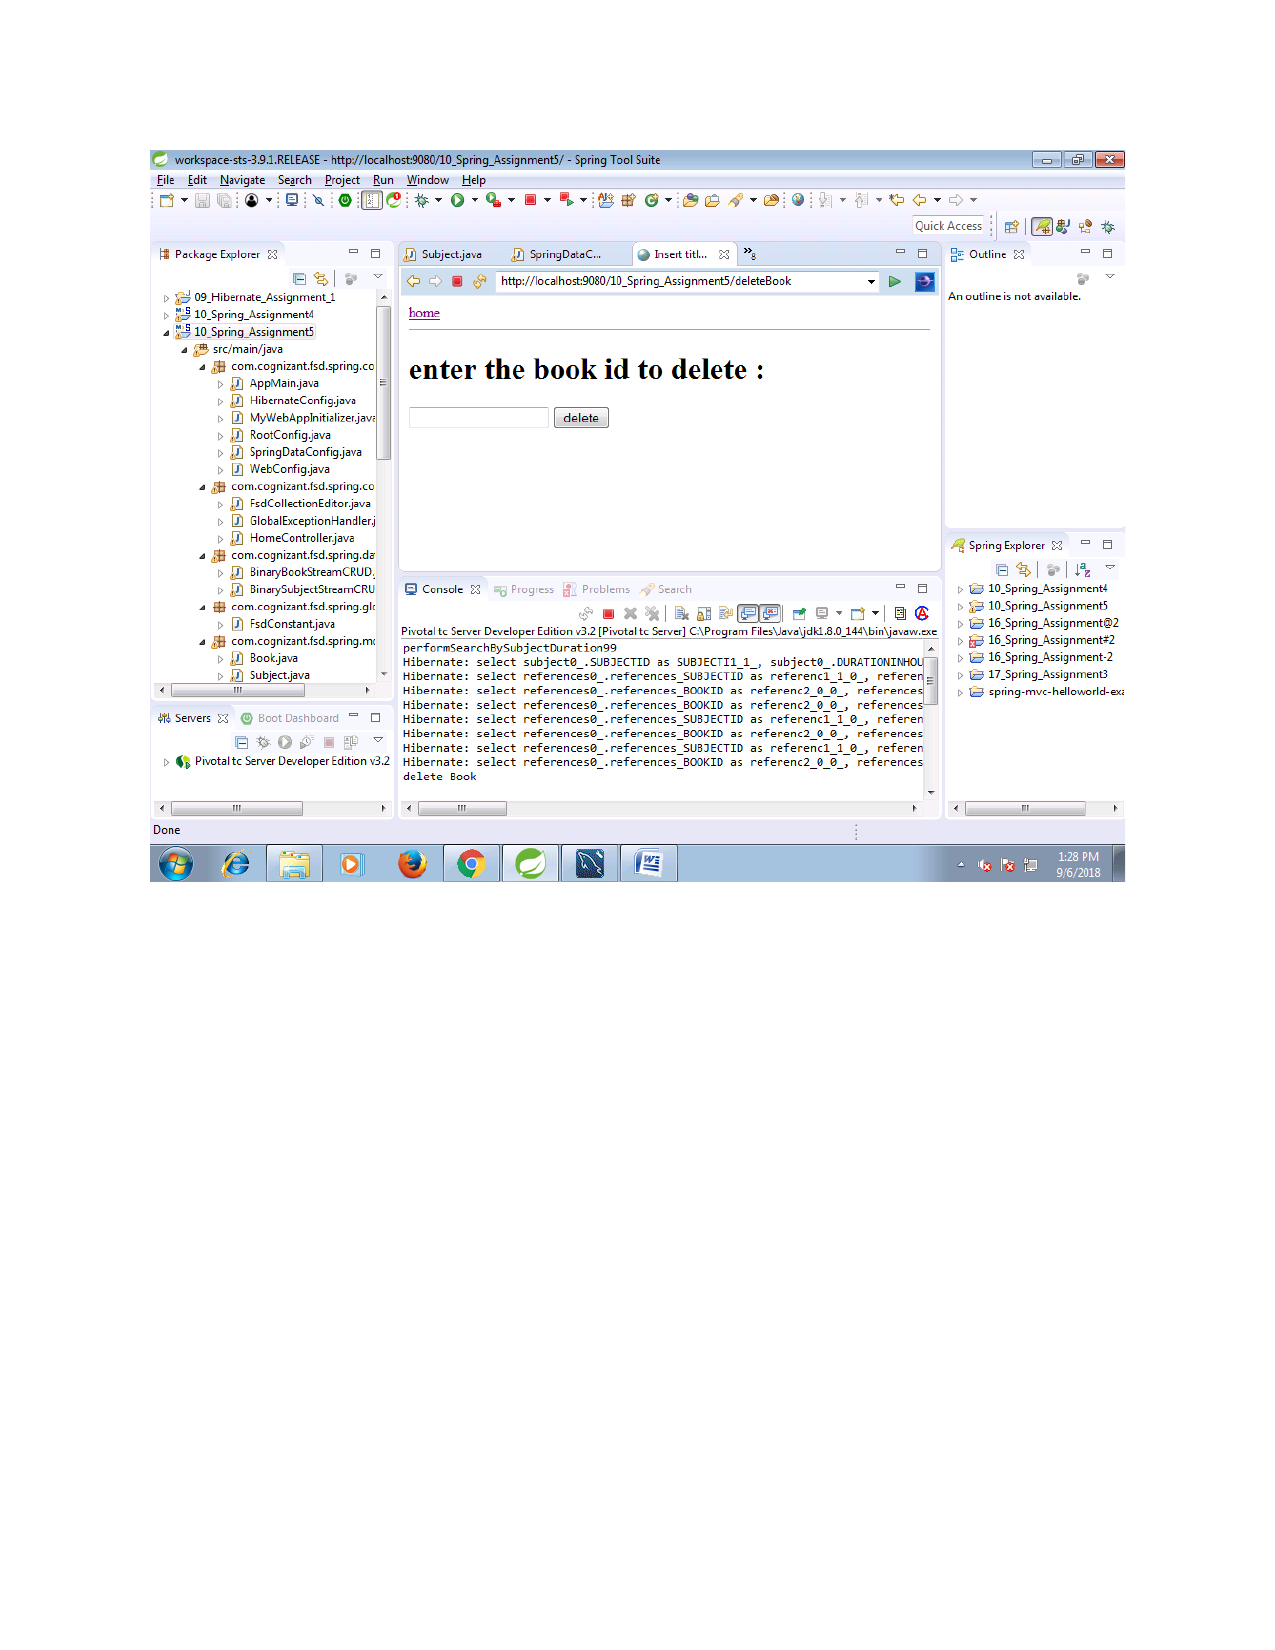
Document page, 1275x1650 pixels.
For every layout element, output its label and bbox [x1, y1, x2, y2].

picture [150, 150, 1125, 882]
